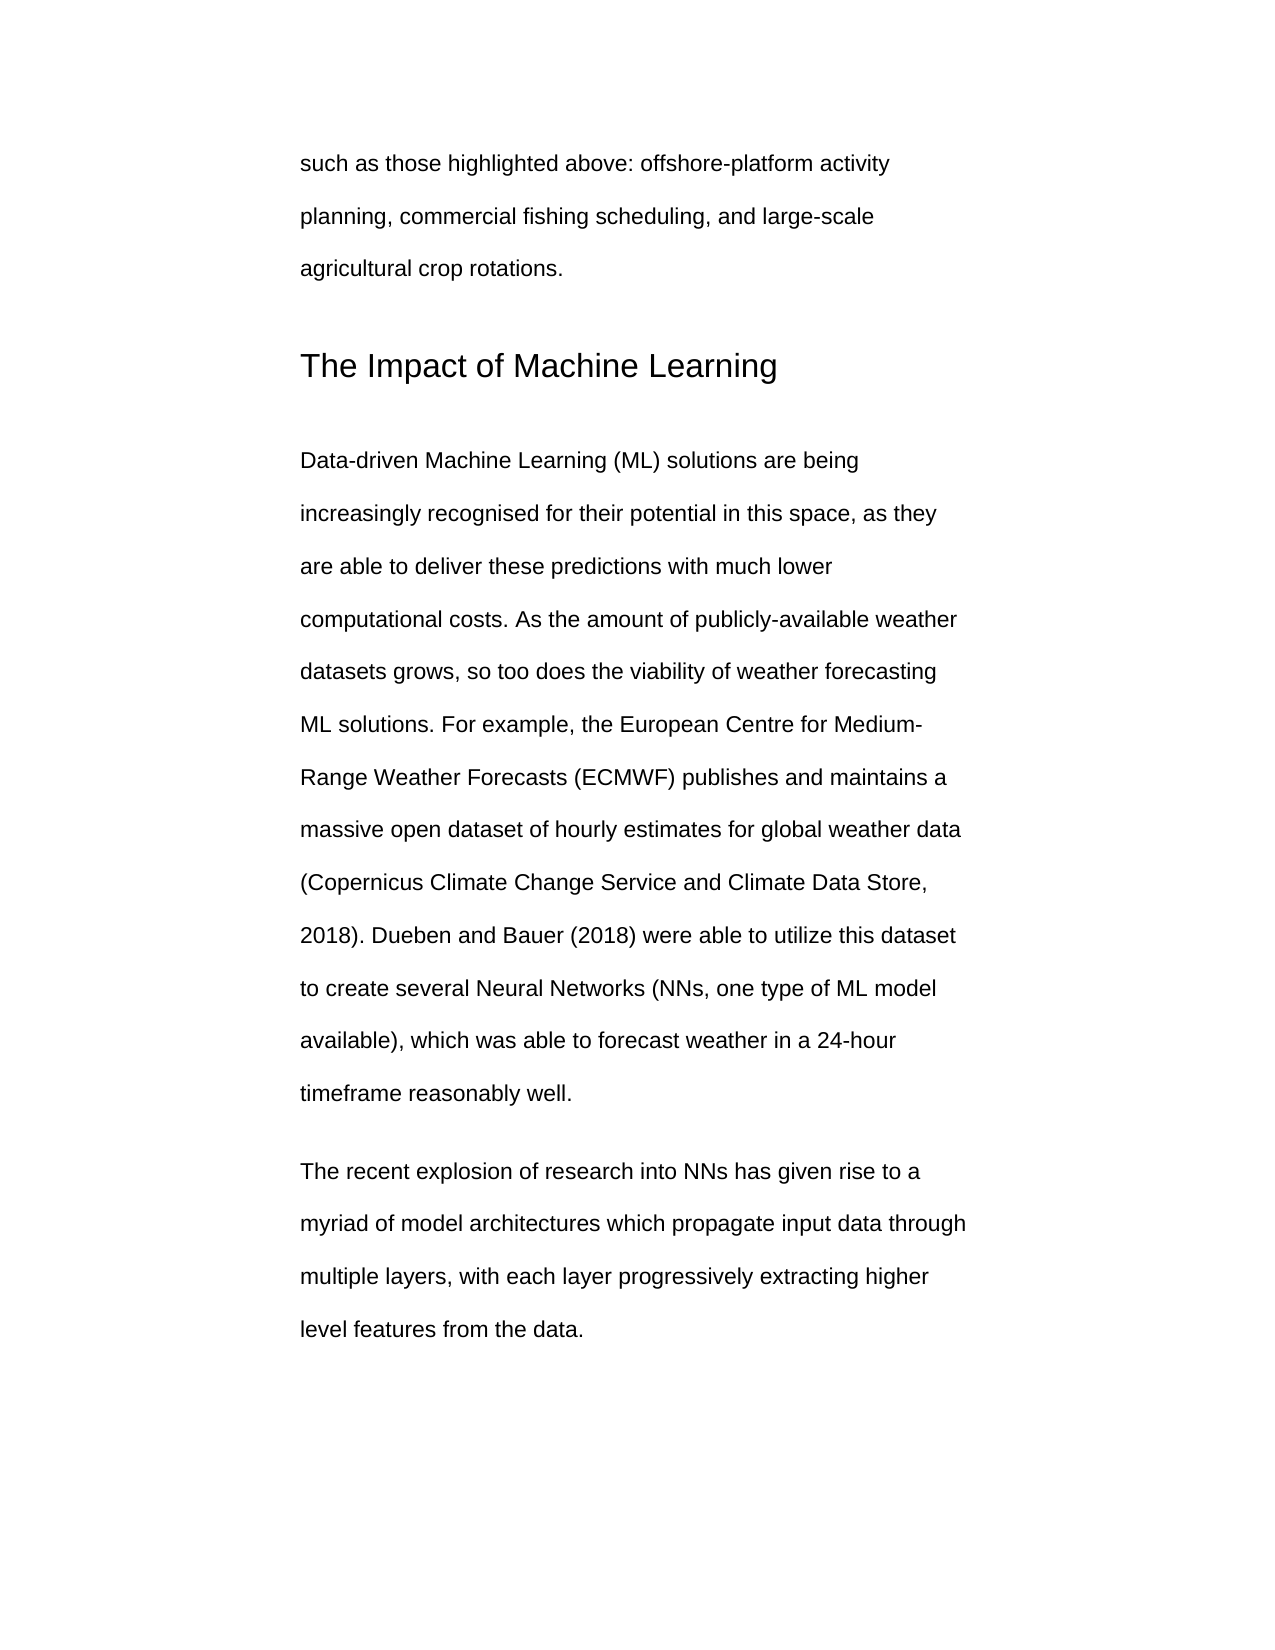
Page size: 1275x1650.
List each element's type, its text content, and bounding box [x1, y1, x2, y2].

subtitle The Impact of Machine Learning [300, 346, 975, 384]
text The recent explosion of research into NNs has given rise to a myriad of model architectures which propagate input data through multiple layers, with each layer progressively extracting higher level features from the data. [300, 1158, 975, 1342]
text Data-driven Machine Learning (ML) solutions are being increasingly recognised for their potential in this space, as they are able to deliver these predictions with much lower computational costs. As the amount of publicly-available weather datasets grows, so too does the viability of weather forecasting ML solutions. For example, the European Centre for Medium-Range Weather Forecasts (ECMWF) publishes and maintains a massive open dataset of hourly estimates for global weather data (Copernicus Climate Change Service and Climate Data Store, 2018). Dueben and Bauer (2018) were able to utilize this dataset to create several Neural Networks (NNs, one type of ML model available), which was able to forecast weather in a 24-hour timeframe reasonably well. [300, 447, 975, 1106]
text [300, 150, 975, 282]
